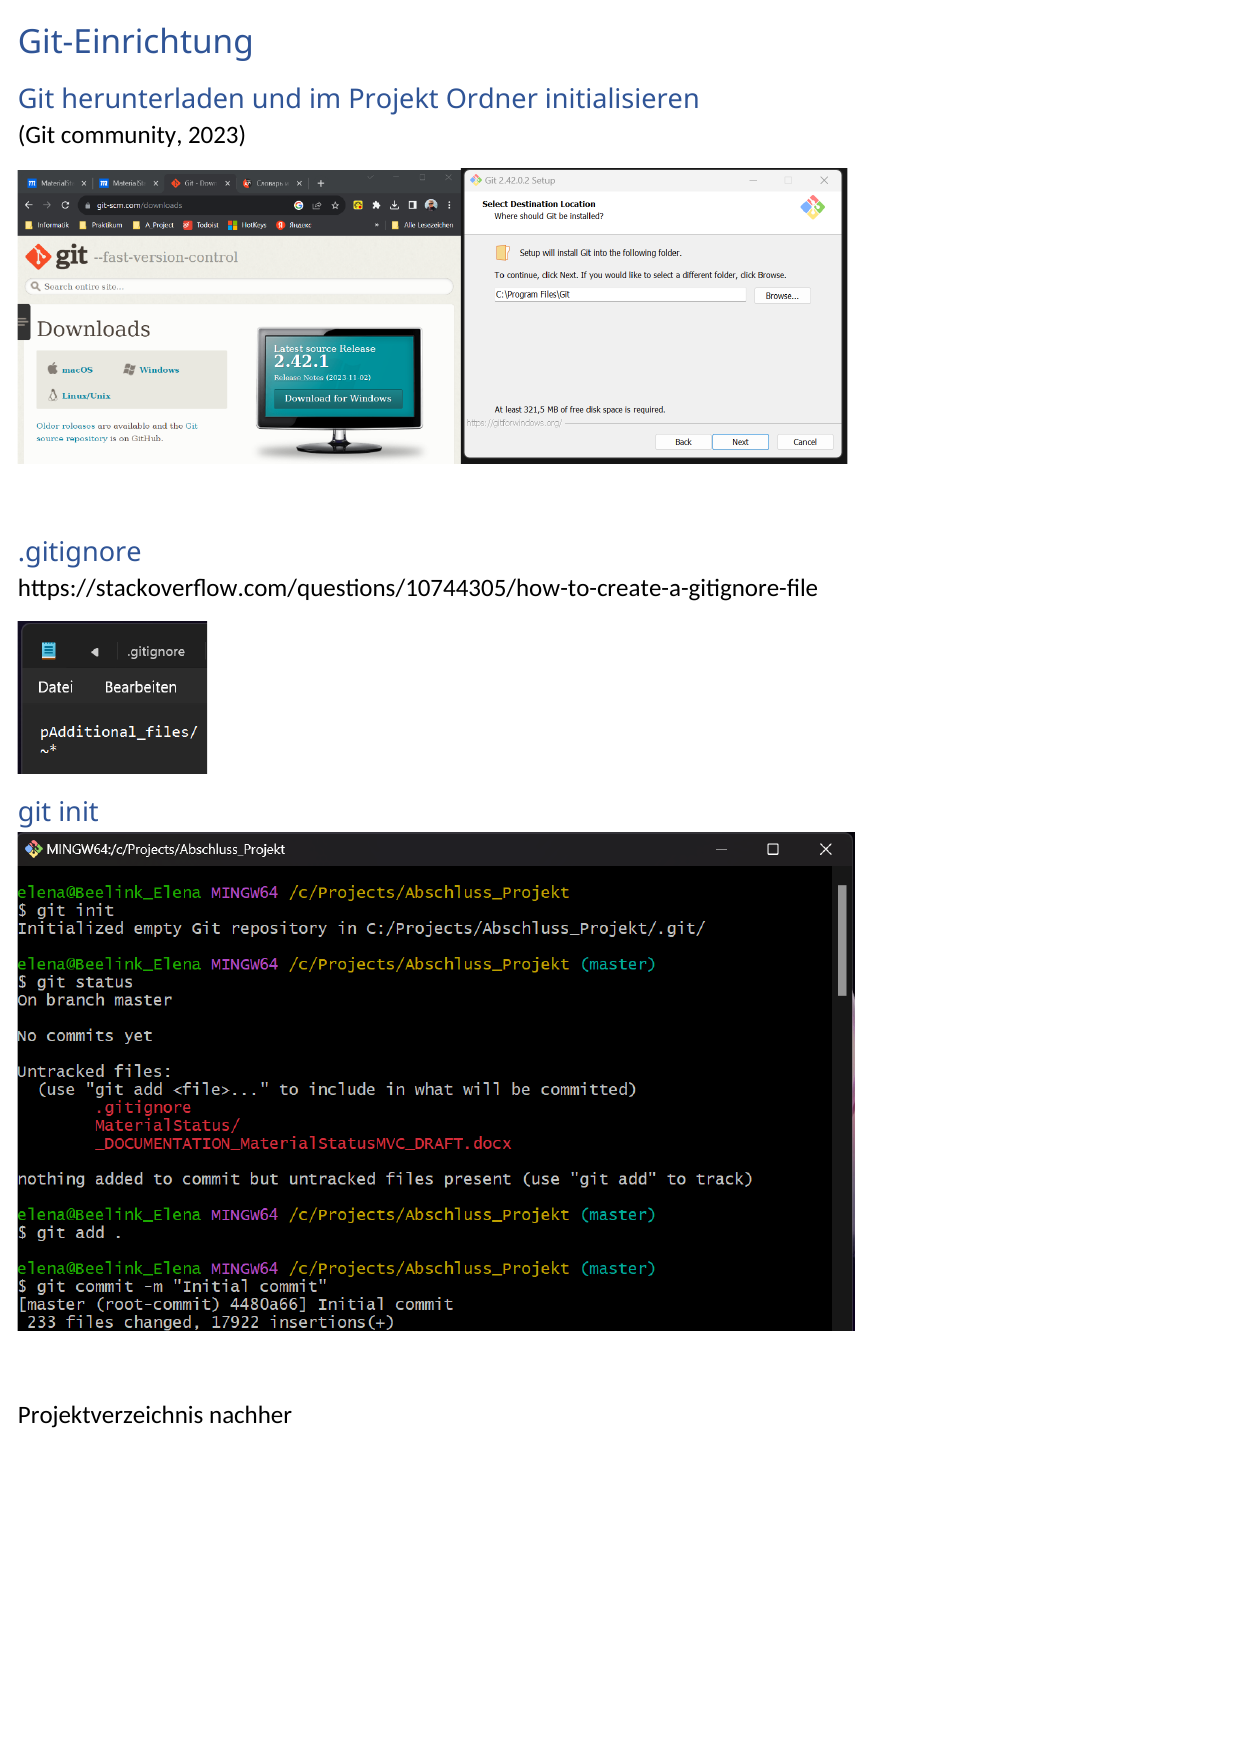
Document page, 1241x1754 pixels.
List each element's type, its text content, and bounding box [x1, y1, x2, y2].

picture [17, 832, 855, 1331]
picture [17, 621, 208, 774]
picture [17, 168, 848, 464]
subtitle Git-Einrichtung [18, 18, 1222, 63]
subtitle Git herunterladen und im Projekt Ordner initialisieren [18, 79, 1222, 116]
subtitle .gitignore [18, 532, 1222, 569]
text https://stackoverflow.com/questions/10744305/how-to-create-a-gitignore-file [18, 572, 1222, 603]
text Projektverzeichnis nachher [18, 1399, 1222, 1430]
subtitle git init [18, 792, 1222, 829]
